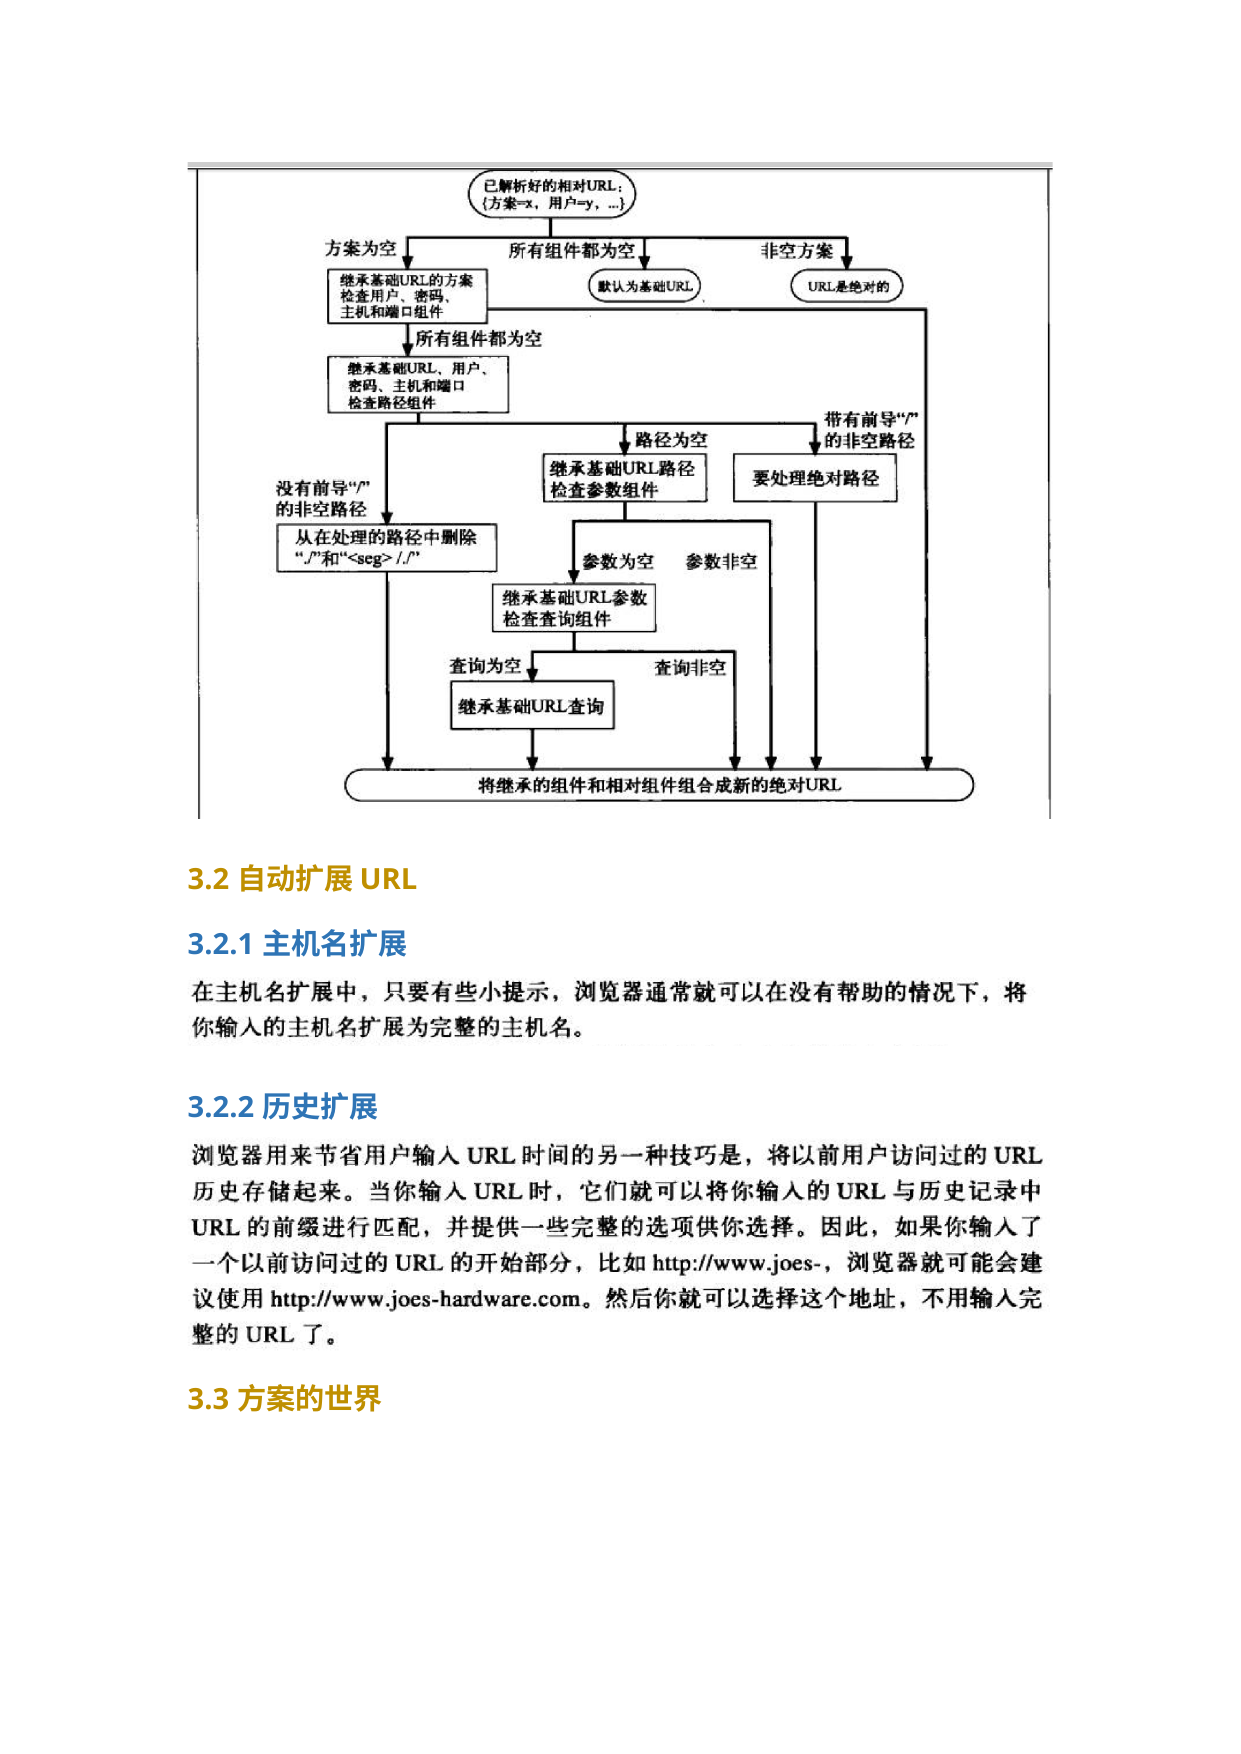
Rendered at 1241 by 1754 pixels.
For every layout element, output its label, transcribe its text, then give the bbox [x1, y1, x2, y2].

text 3.2 自动扩展URL [187, 844, 1053, 909]
picture [187, 1137, 1053, 1356]
picture [187, 162, 1053, 819]
text 3.3 方案的世界 [187, 1364, 1053, 1429]
picture [187, 974, 1053, 1046]
text 3.2.1 主机名扩展 [187, 909, 1053, 974]
text 3.2.2 历史扩展 [187, 1072, 1053, 1137]
